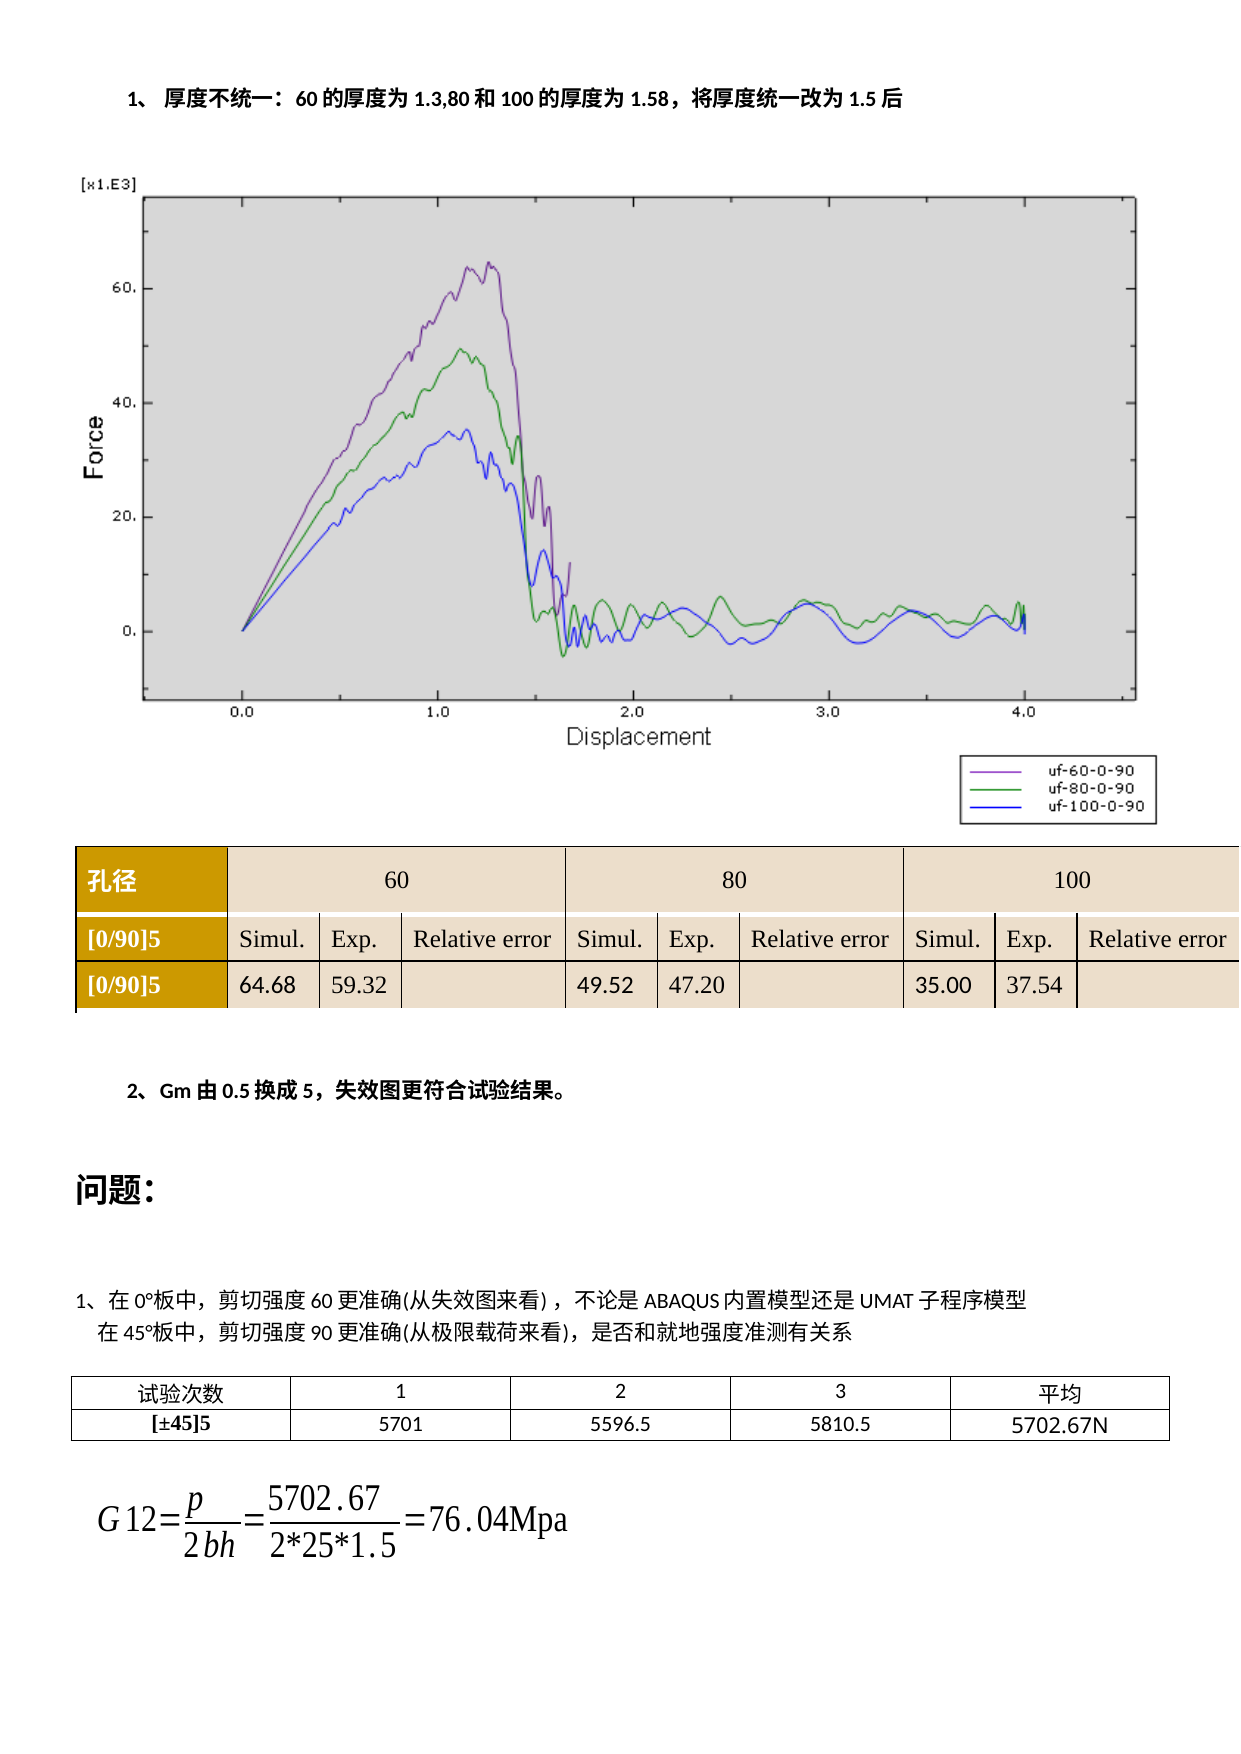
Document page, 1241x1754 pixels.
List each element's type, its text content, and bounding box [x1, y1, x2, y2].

table_header 1 [291, 1377, 510, 1409]
table_cell Relative error [1078, 917, 1239, 960]
table_header 2 [511, 1377, 730, 1409]
picture [75, 163, 1166, 835]
table_cell Simul. [228, 917, 319, 960]
table_cell 35.00 [904, 962, 994, 1008]
table_cell 5810.5 [731, 1410, 950, 1439]
table_header 100 [904, 847, 1239, 912]
table_header 3 [731, 1377, 950, 1409]
table_cell Relative error [402, 917, 565, 960]
table_cell [±45]5 [72, 1410, 290, 1439]
table_cell [402, 962, 565, 1008]
table_cell [1078, 962, 1239, 1008]
table_header 60 [228, 847, 565, 912]
table_cell 5702.67N [951, 1410, 1169, 1439]
table_cell Simul. [904, 917, 994, 960]
table_cell 47.20 [658, 962, 739, 1008]
table_header 试验次数 [72, 1377, 290, 1409]
table_cell 49.52 [566, 962, 657, 1008]
text 1、在0°板中，剪切强度60更准确(从失效图来看) ，不论是ABAQUS内置模型还是UMAT子程序模型 [75, 1282, 1165, 1315]
table_header 80 [566, 847, 903, 912]
table_cell Exp. [658, 917, 739, 960]
table_cell [0/90]5 [77, 962, 227, 1008]
table_cell 59.32 [320, 962, 401, 1008]
subtitle 2、Gm由0.5换成5，失效图更符合试验结果。 [127, 1072, 1165, 1105]
table_cell 5596.5 [511, 1410, 730, 1439]
table_cell Exp. [996, 917, 1076, 960]
table_cell 5701 [291, 1410, 510, 1439]
table_cell Exp. [320, 917, 401, 960]
table_cell [740, 962, 903, 1008]
table_cell Simul. [566, 917, 657, 960]
table_cell Relative error [740, 917, 903, 960]
text 在45°板中，剪切强度90更准确(从极限载荷来看)，是否和就地强度准测有关系 [75, 1315, 1165, 1347]
table_cell [0/90]5 [77, 917, 227, 960]
subtitle 厚度不统一：60的厚度为1.3,80和100的厚度为1.58，将厚度统一改为1.5后 [127, 81, 1165, 113]
table_cell 64.68 [228, 962, 319, 1008]
table_cell 37.54 [996, 962, 1076, 1008]
subtitle 问题： [75, 1155, 1165, 1220]
table_header 孔径 [77, 847, 227, 912]
table_header 平均 [951, 1377, 1169, 1409]
